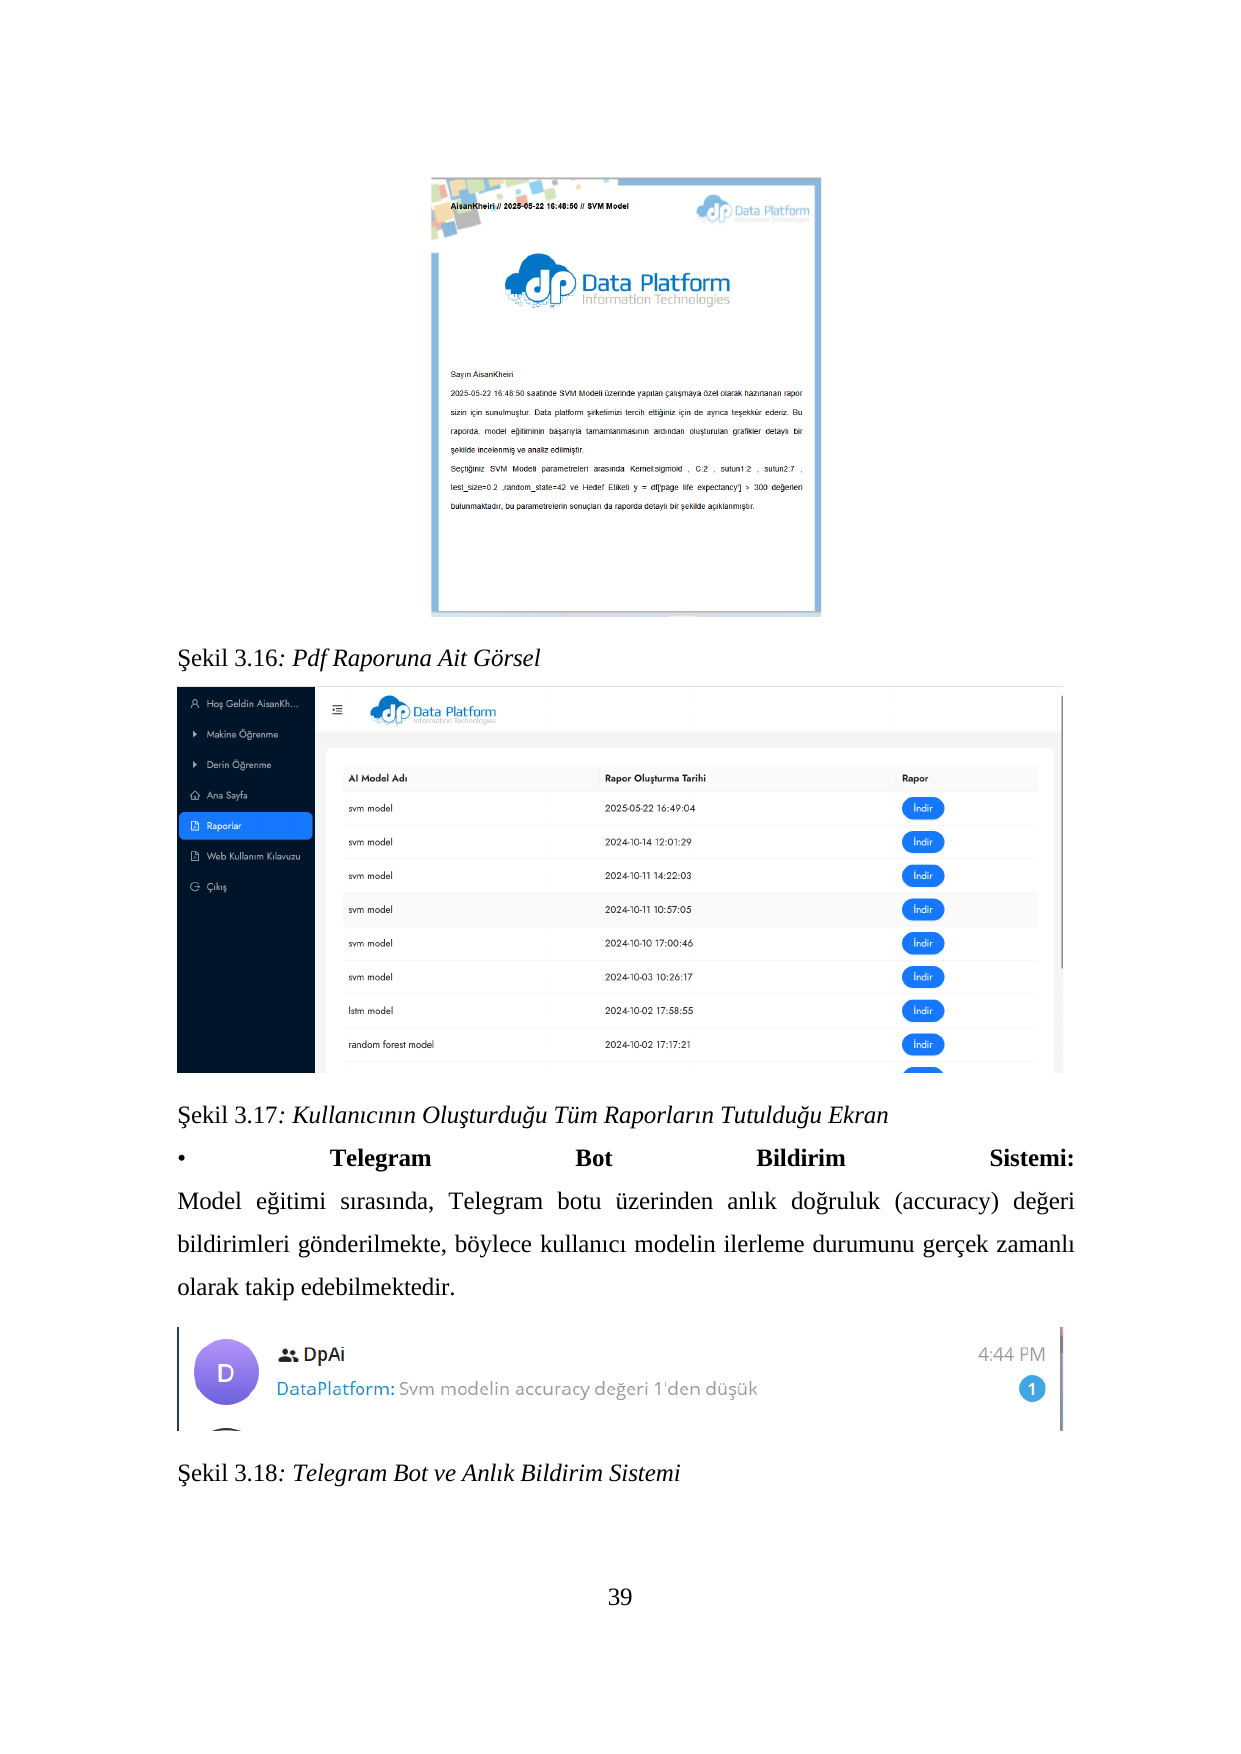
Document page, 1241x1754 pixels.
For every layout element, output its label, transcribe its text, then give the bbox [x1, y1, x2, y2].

picture [431, 177, 822, 617]
picture [177, 1327, 1064, 1431]
picture [177, 686, 1064, 1073]
text • Telegram Bot Bildirim Sistemi: Model eğitimi sırasında, Telegram botu üzerinden anlık doğruluk (accuracy) değeri bildirimleri gönderilmekte, böylece kullanıcı modelin ilerleme durumunu gerçek zamanlı olarak takip edebilmektedir. [177, 1143, 1075, 1301]
